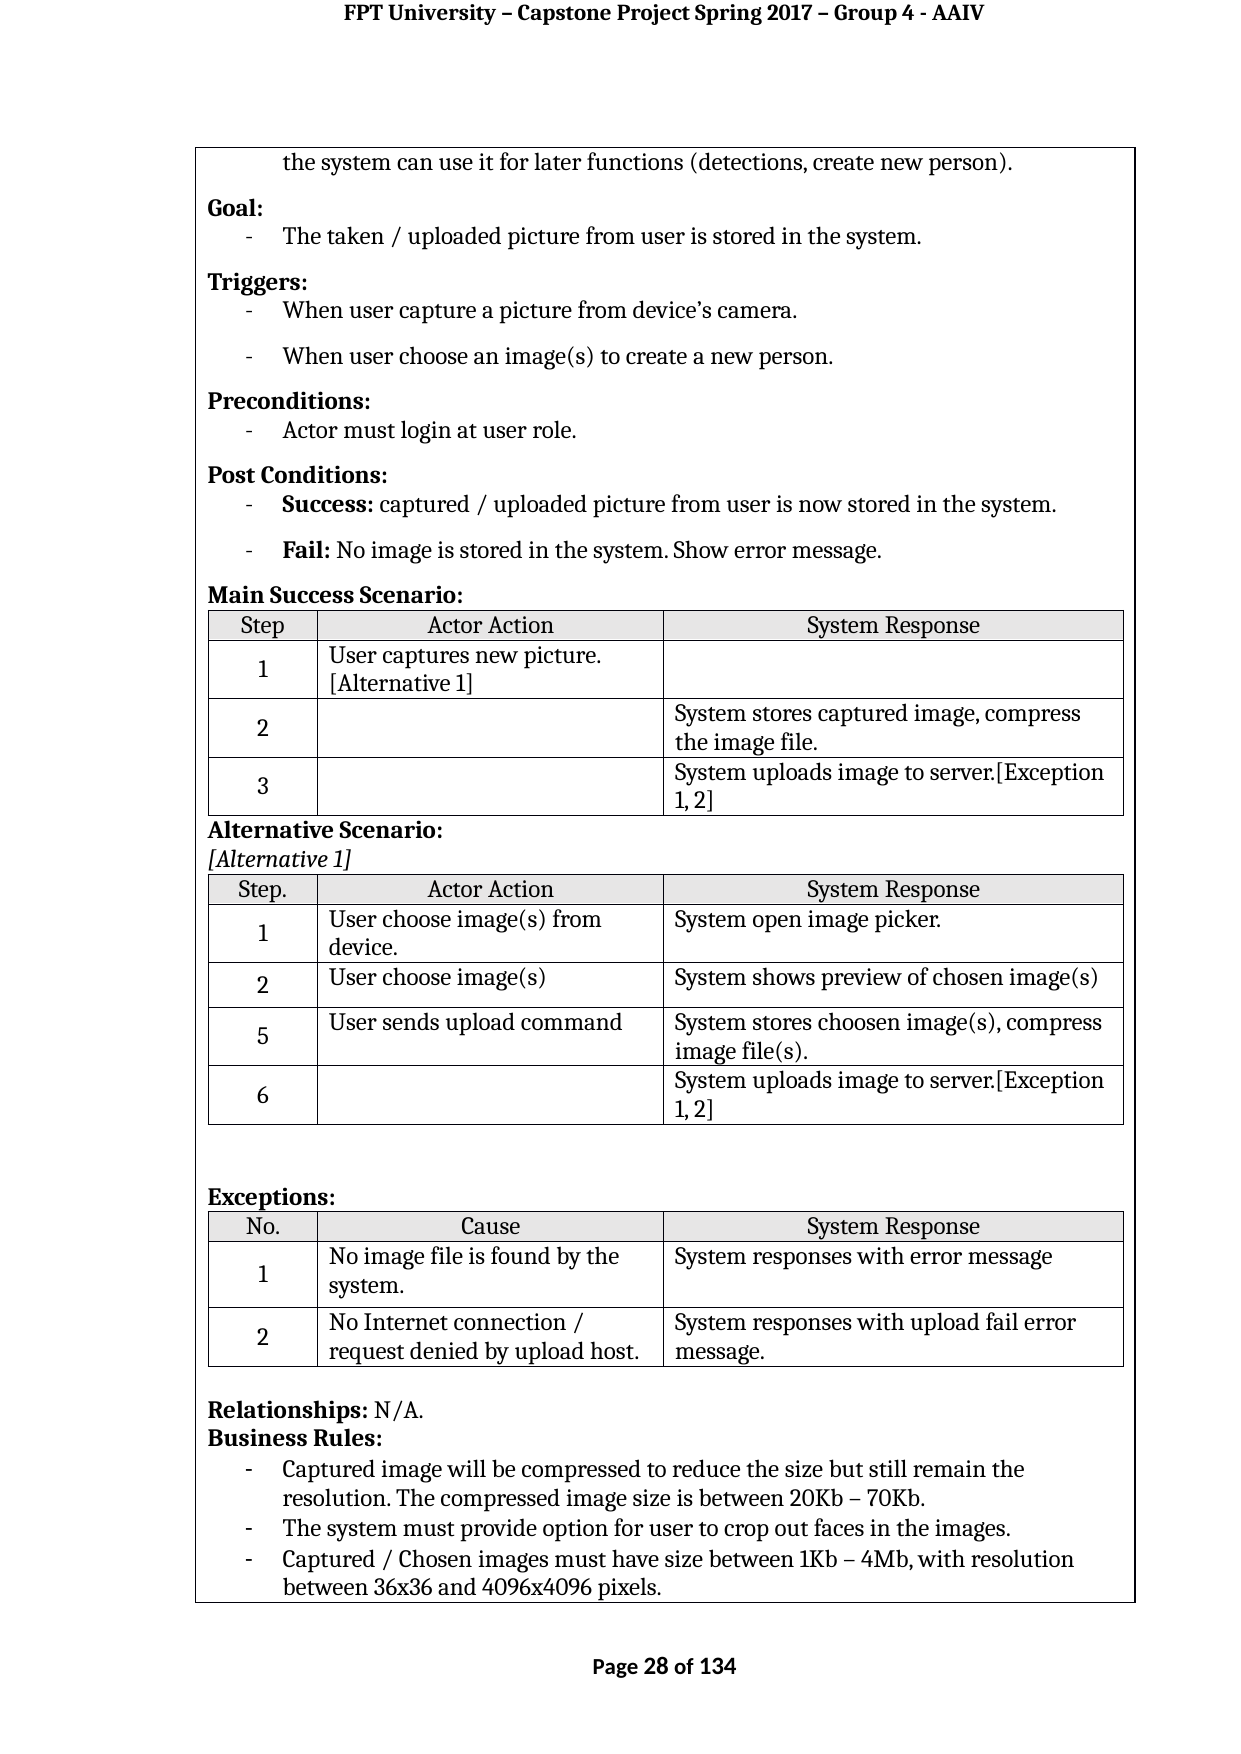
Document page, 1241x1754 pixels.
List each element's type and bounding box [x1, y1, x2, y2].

table_cell [196, 148, 1134, 1602]
